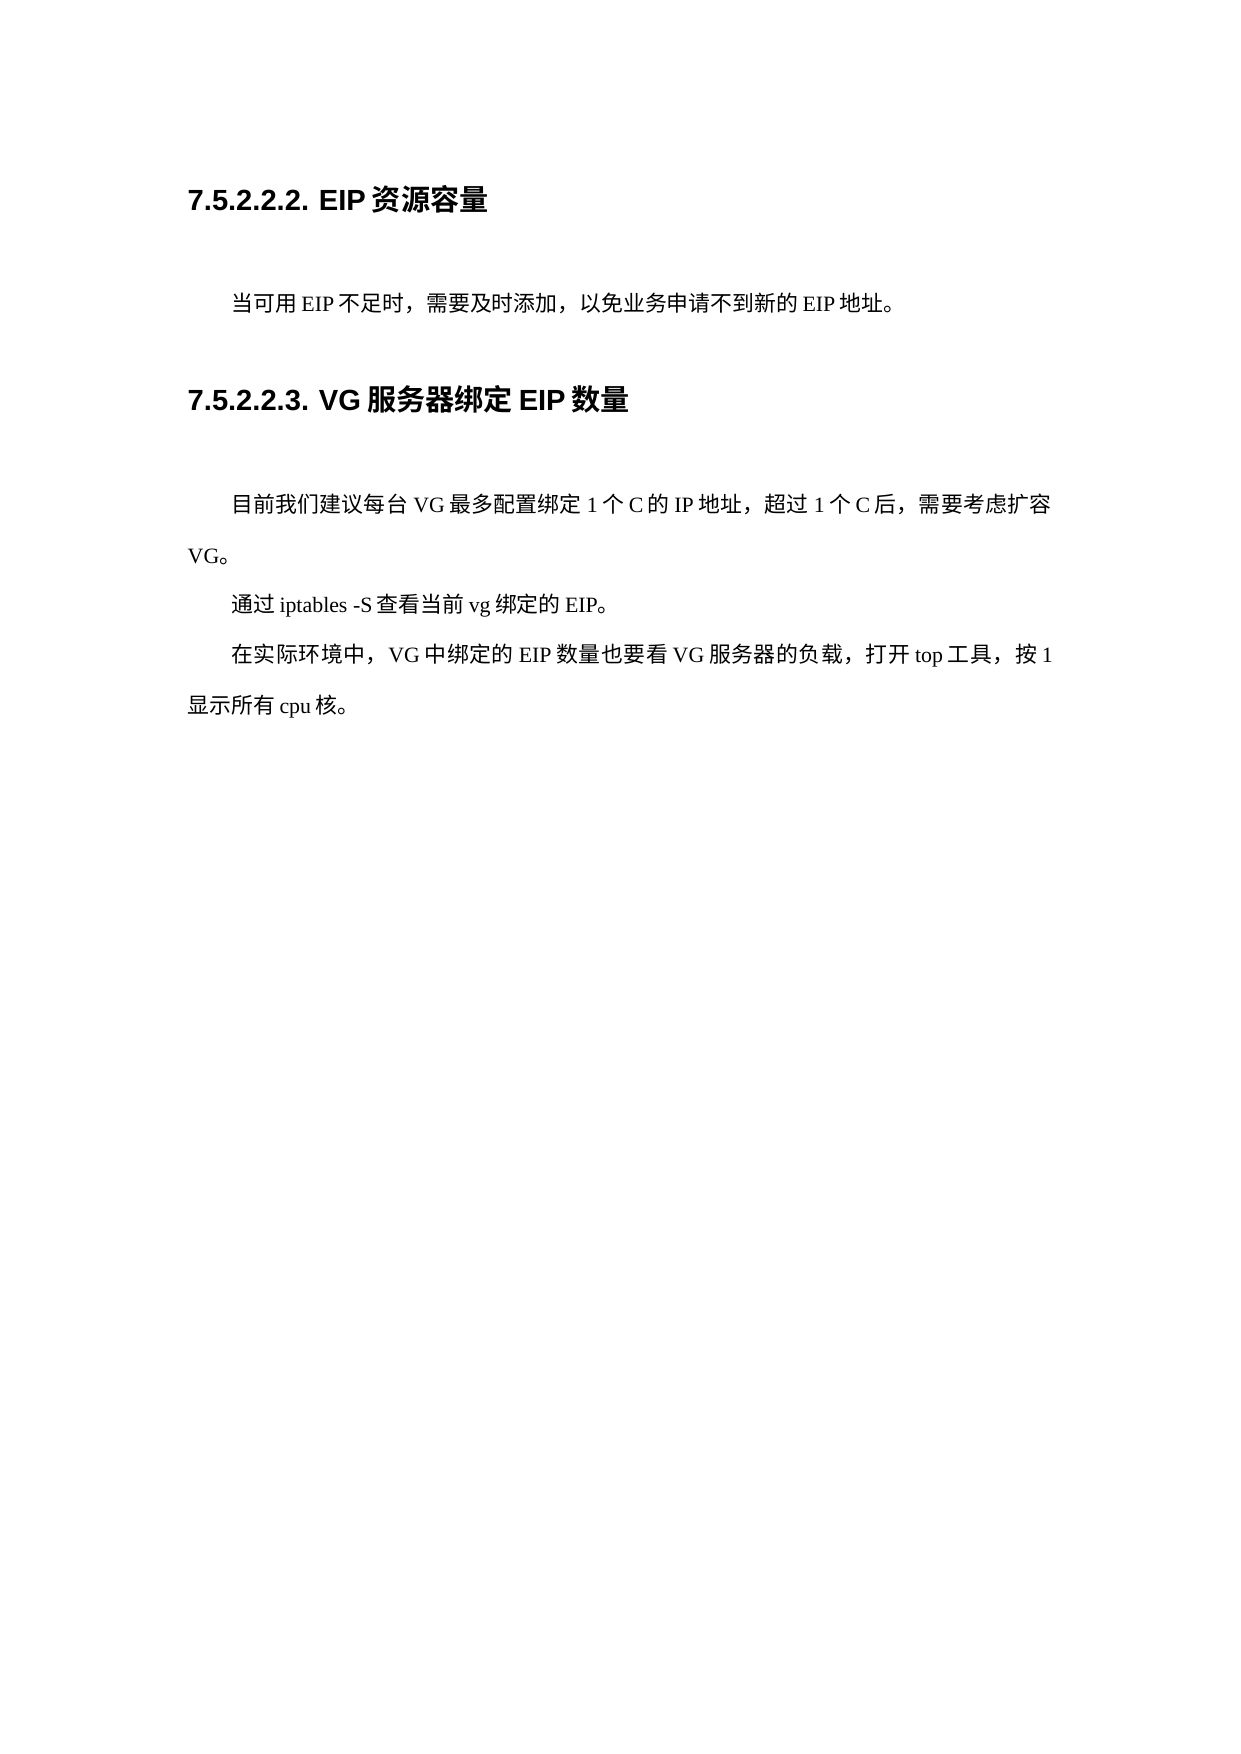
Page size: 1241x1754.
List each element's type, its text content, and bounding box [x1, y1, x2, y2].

text 在实际环境中，VG中绑定的EIP数量也要看VG服务器的负载，打开top工具，按1显示所有cpu核。 [187, 636, 1053, 721]
subtitle EIP资源容量 [187, 164, 1053, 232]
subtitle VG服务器绑定EIP数量 [187, 364, 1053, 432]
text 通过iptables -S查看当前vg绑定的EIP。 [187, 586, 1053, 620]
text 当可用EIP不足时，需要及时添加，以免业务申请不到新的EIP地址。 [187, 285, 1053, 319]
text 目前我们建议每台VG最多配置绑定1个C的IP地址，超过1个C后，需要考虑扩容VG。 [187, 486, 1053, 570]
